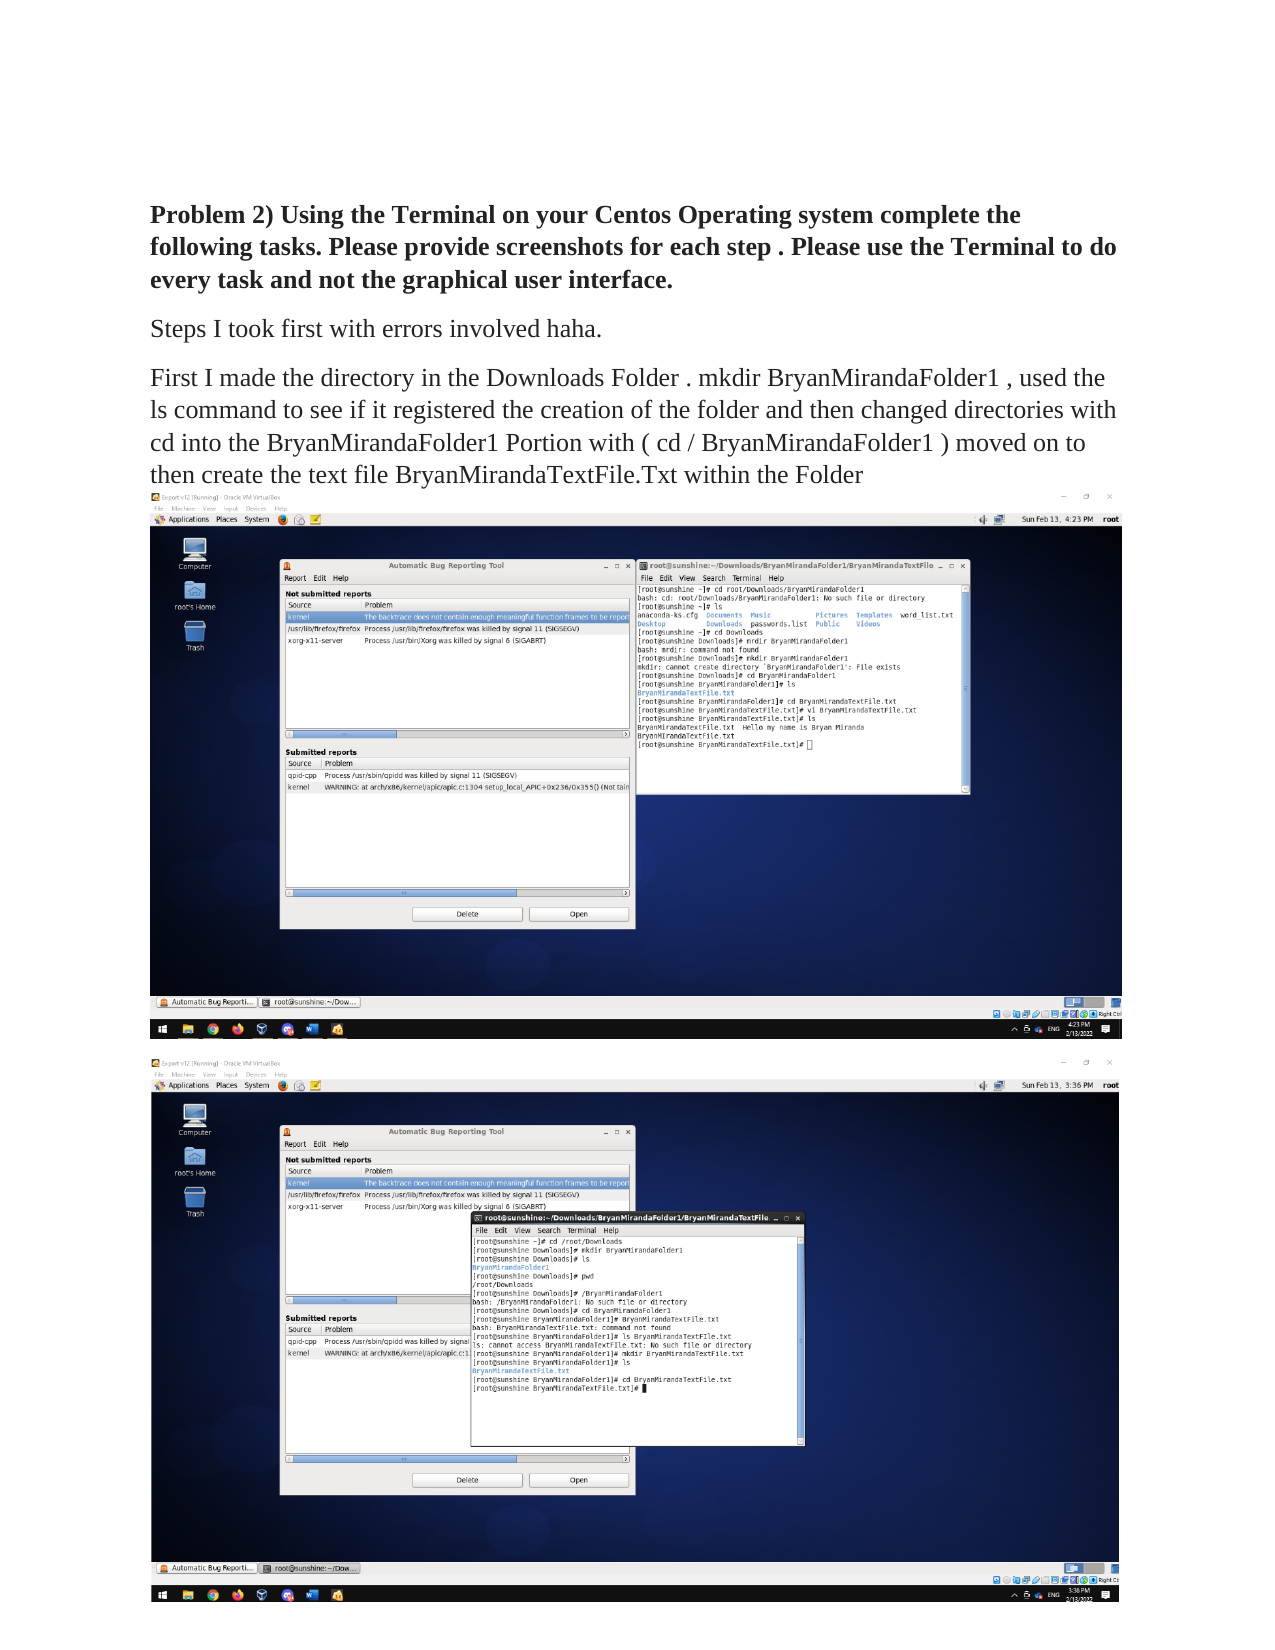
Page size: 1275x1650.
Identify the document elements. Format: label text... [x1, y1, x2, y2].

picture [150, 491, 1122, 1039]
text Steps I took first with errors involved haha. [150, 313, 1125, 343]
text Problem 2) Using the Terminal on your Centos Operating system complete the following tasks. Please provide screenshots for each step . Please use the Terminal to do every task and not the graphical user interface. [150, 199, 1125, 294]
picture [150, 1057, 1119, 1602]
